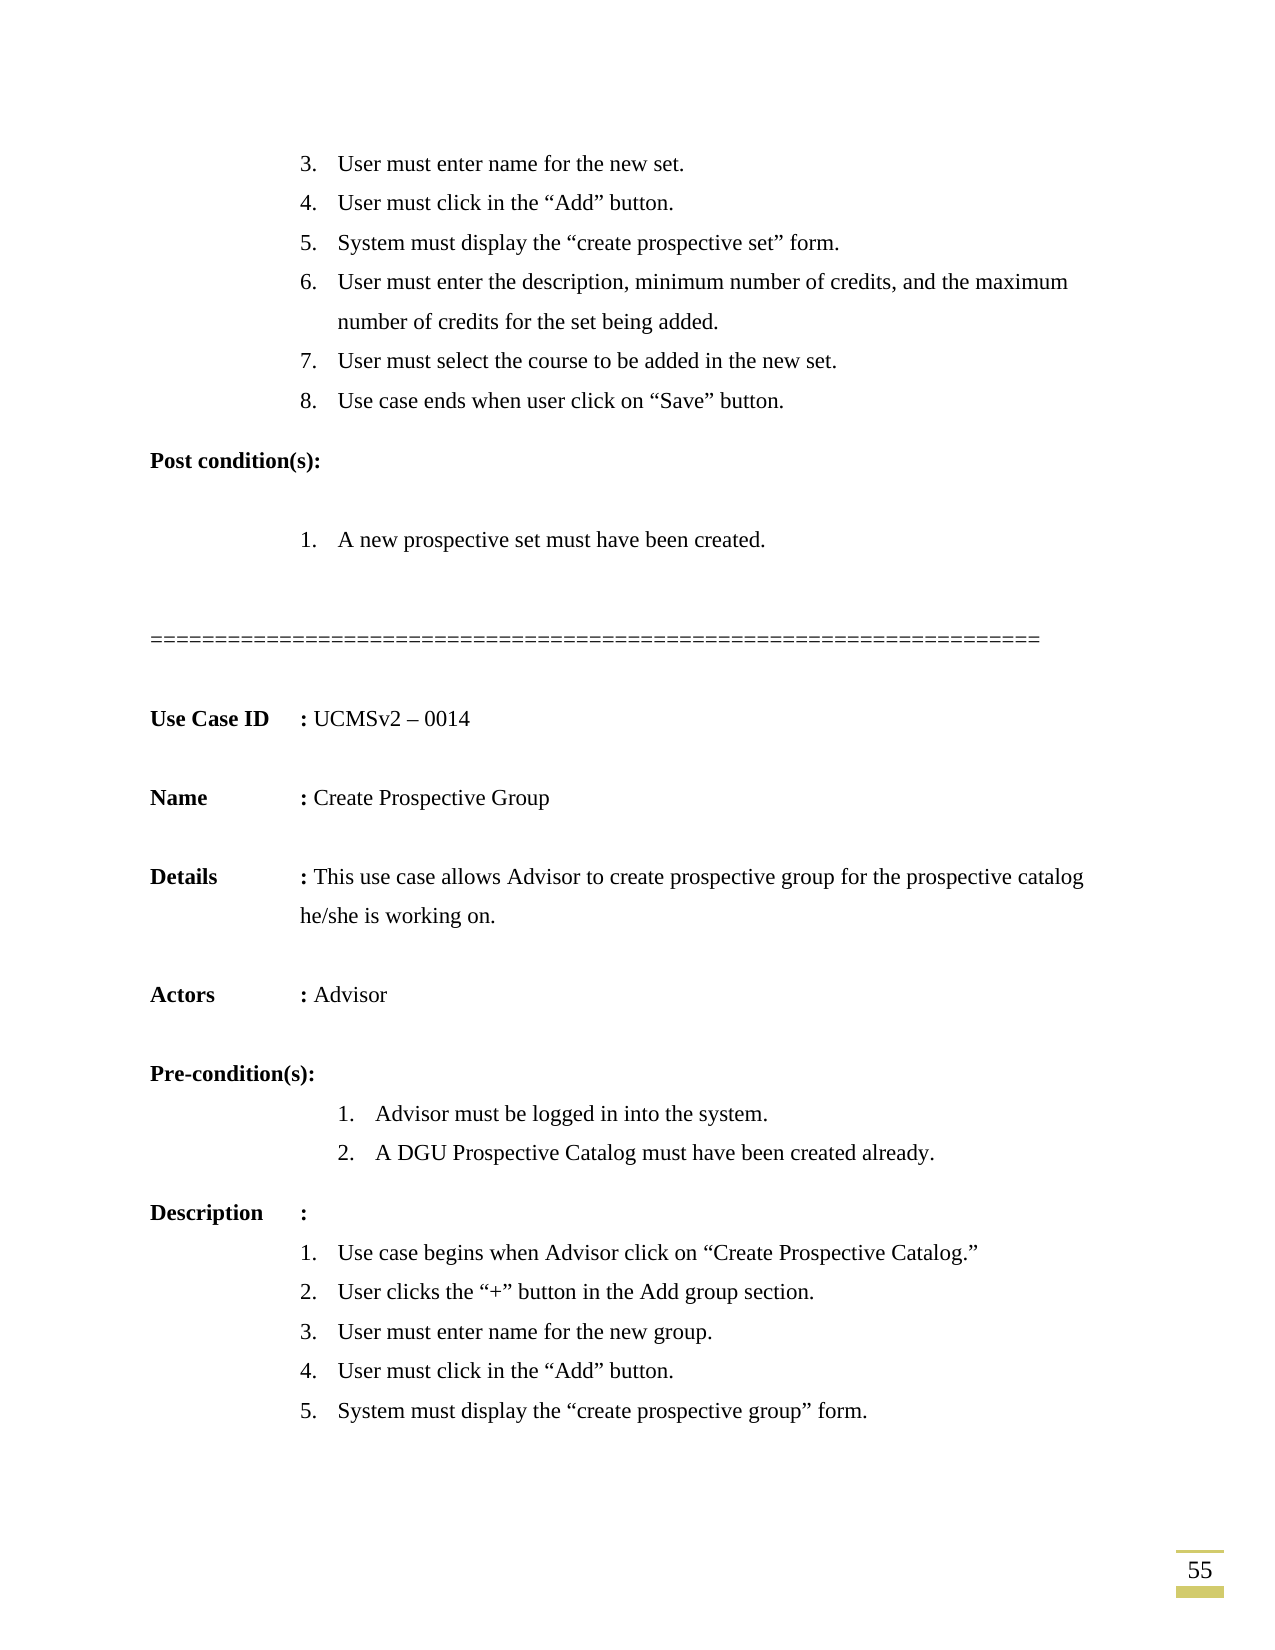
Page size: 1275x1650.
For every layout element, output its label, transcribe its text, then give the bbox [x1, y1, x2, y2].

text Post condition(s): [150, 447, 1125, 473]
list A new prospective set must have been created. [300, 526, 1125, 552]
list Use case ends when user click on “Save” button. [300, 387, 1125, 413]
list Use case begins when Advisor click on “Create Prospective Catalog.” [300, 1239, 1125, 1265]
list User clicks the “+” button in the Add group section. [300, 1278, 1125, 1305]
text Actors : Advisor [150, 981, 1125, 1008]
text Use Case ID : UCMSv2 – 0014 [150, 705, 1125, 731]
text Details : This use case allows Advisor to create prospective group for the prospective catalog he/she is working on. [150, 863, 1125, 929]
list User must click in the “Add” button. [300, 189, 1125, 216]
list User must select the course to be added in the new set. [300, 347, 1125, 374]
list Advisor must be logged in into the system. [337, 1100, 1125, 1126]
text Description : [150, 1199, 1125, 1226]
text Pre-condition(s): [150, 1060, 1125, 1087]
list User must click in the “Add” button. [300, 1357, 1125, 1384]
text Name : Create Prospective Group [150, 784, 1125, 810]
list System must display the “create prospective set” form. [300, 229, 1125, 255]
list User must enter name for the new set. [300, 150, 1125, 176]
text ===================================================================== [150, 626, 1125, 652]
list User must enter name for the new group. [300, 1318, 1125, 1344]
list A DGU Prospective Catalog must have been created already. [337, 1139, 1125, 1166]
list System must display the “create prospective group” form. [300, 1397, 1125, 1423]
list User must enter the description, minimum number of credits, and the maximum number of credits for the set being added. [300, 268, 1125, 334]
